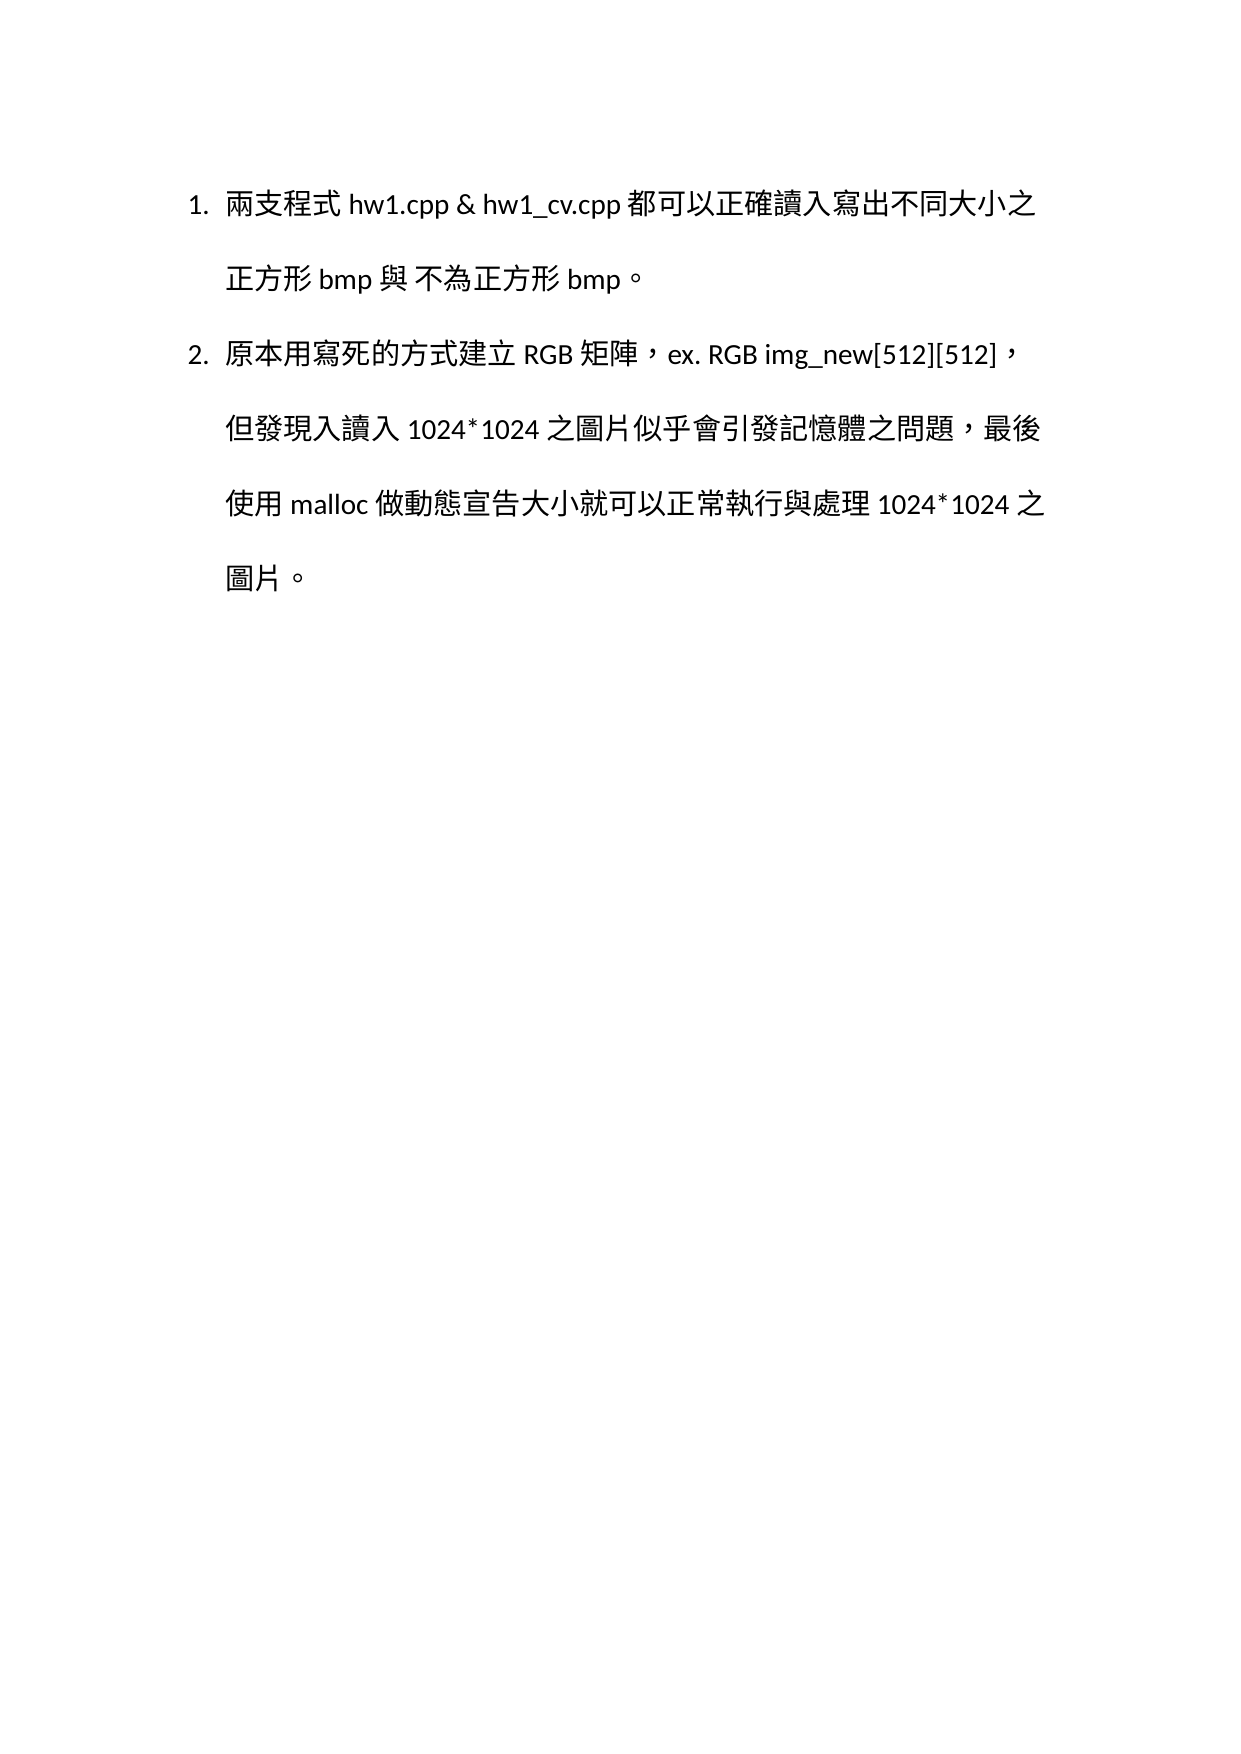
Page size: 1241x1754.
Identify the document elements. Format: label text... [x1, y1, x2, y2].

list 兩支程式 hw1.cpp & hw1_cv.cpp 都可以正確讀入寫出不同大小之正方形bmp 與 不為正方形 bmp。 [187, 164, 1053, 314]
list 原本用寫死的方式建立 RGB 矩陣，ex. RGB img_new[512][512]，但發現入讀入 1024*1024 之圖片似乎會引發記憶體之問題，最後使用 malloc 做動態宣告大小就可以正常執行與處理1024*1024 之圖片。 [187, 314, 1053, 614]
